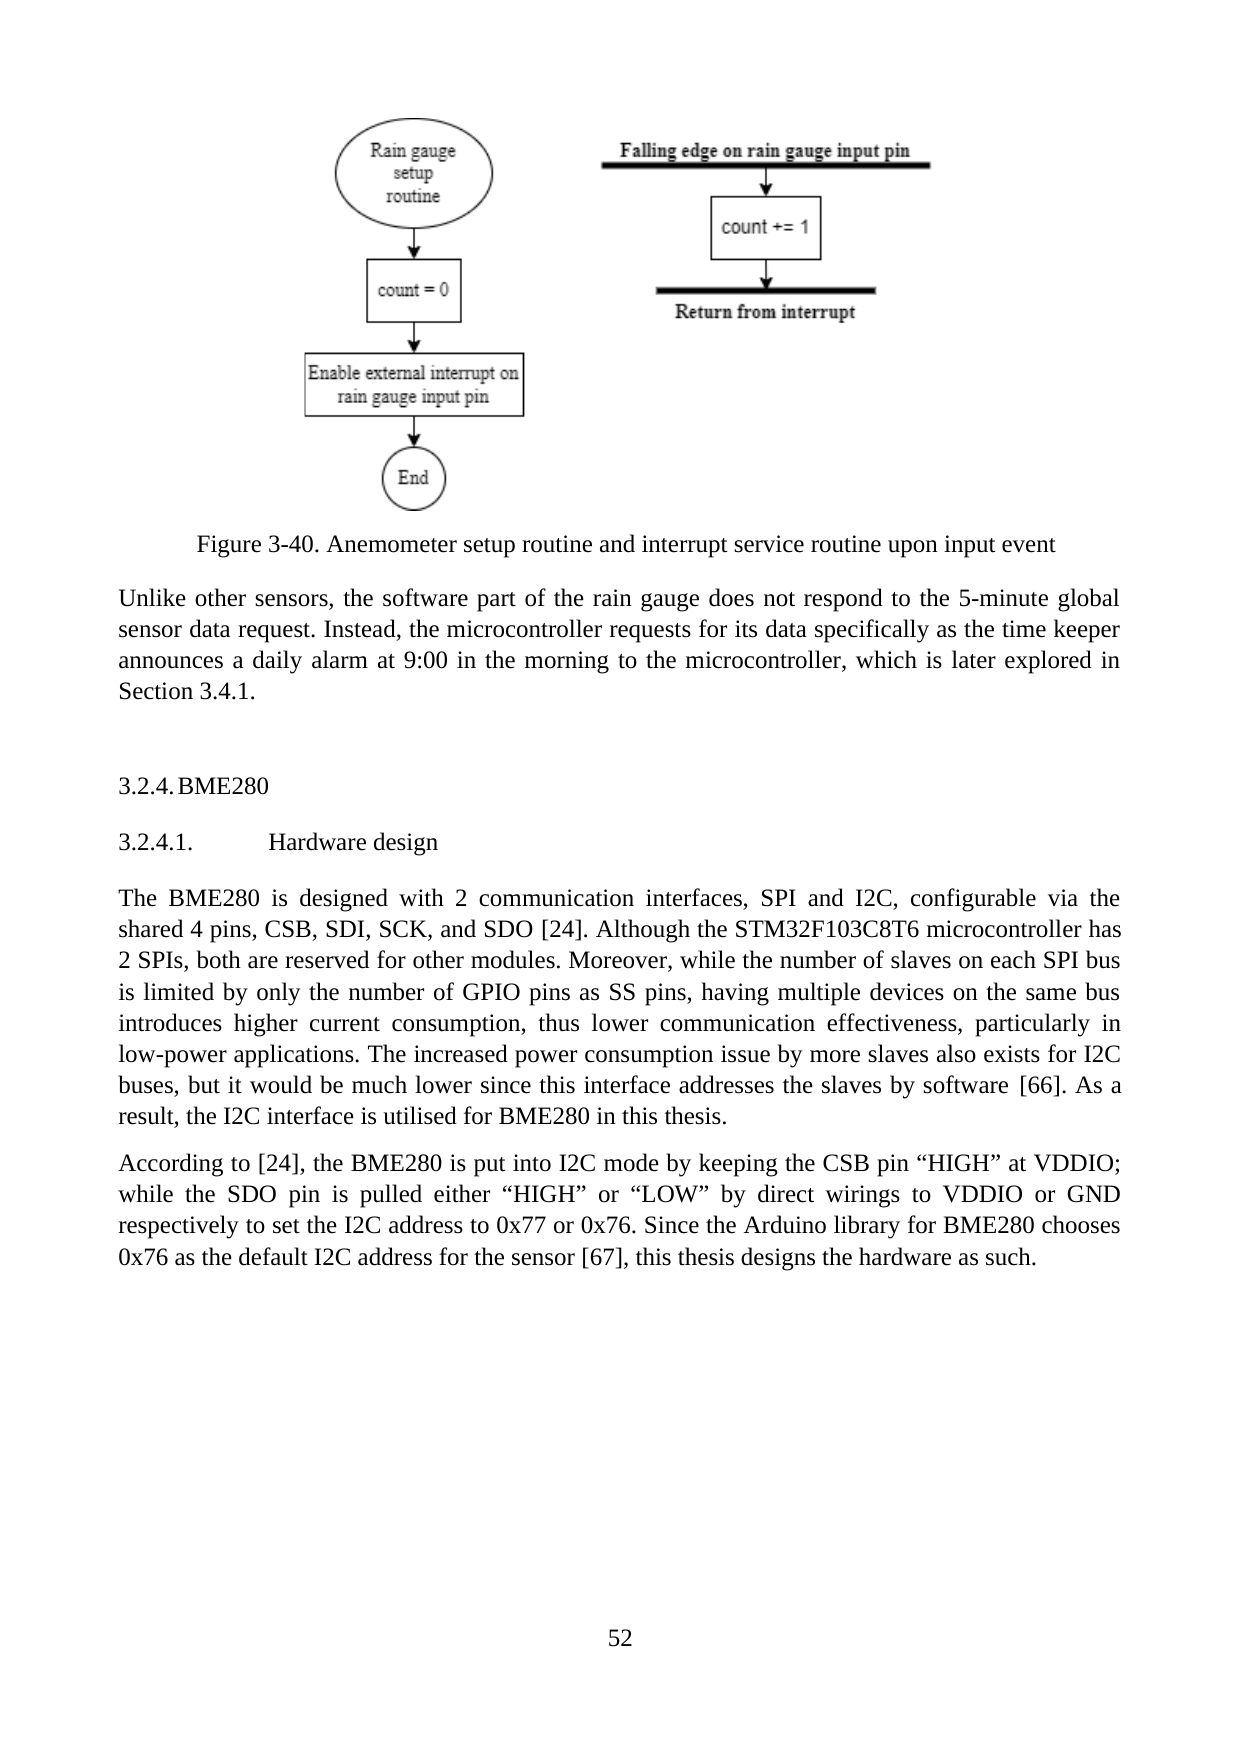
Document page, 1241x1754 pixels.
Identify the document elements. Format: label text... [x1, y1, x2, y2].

text The BME280 is designed with 2 communication interfaces, SPI and I2C, configurable via the shared 4 pins, CSB, SDI, SCK, and SDO [24]. Although the STM32F103C8T6 microcontroller has 2 SPIs, both are reserved for other modules. Moreover, while the number of slaves on each SPI bus is limited by only the number of GPIO pins as SS pins, having multiple devices on the same bus introduces higher current consumption, thus lower communication effectiveness, particularly in low-power applications. The increased power consumption issue by more slaves also exists for I2C buses, but it would be much lower since this interface addresses the slaves by software [66]. As a result, the I2C interface is utilised for BME280 in this thesis. [118, 883, 1122, 1129]
subtitle Hardware design [118, 827, 1122, 856]
subtitle BME280 [118, 771, 1122, 800]
text According to [24], the BME280 is put into I2C mode by keeping the CSB pin “HIGH” at VDDIO; while the SDO pin is pulled either “HIGH” or “LOW” by direct wirings to VDDIO or GND respectively to set the I2C address to 0x77 or 0x76. Since the Arduino library for BME280 chooses 0x76 as the default I2C address for the sensor [67], this thesis designs the hardware as such. [118, 1148, 1122, 1270]
text Unlike other sensors, the software part of the rain gauge does not respond to the 5-minute global sensor data request. Instead, the microcontroller requests for its data specifically as the time keeper announces a daily alarm at 9:00 in the morning to the microcontroller, which is later explored in Section 3.4.1. [118, 583, 1122, 705]
picture [304, 118, 936, 511]
